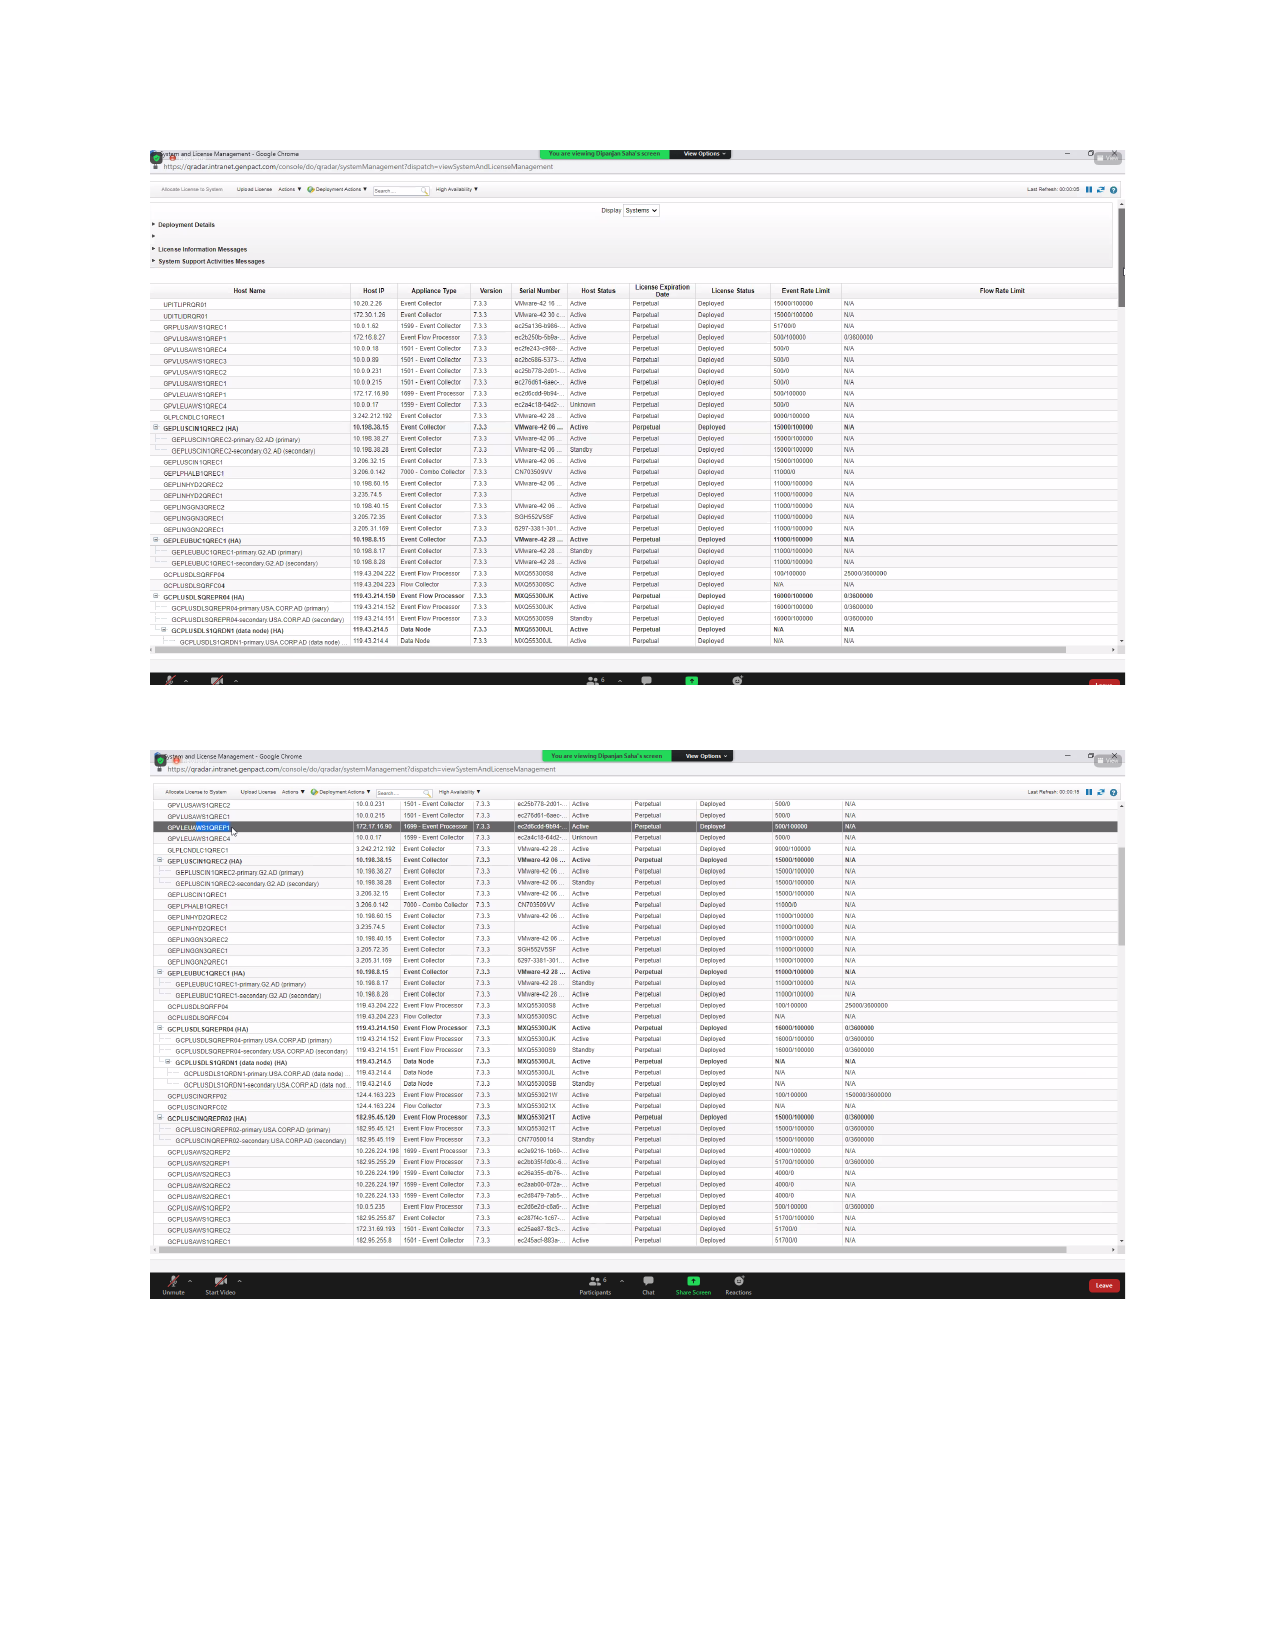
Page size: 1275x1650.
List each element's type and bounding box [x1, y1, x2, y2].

picture [150, 750, 1125, 1299]
picture [150, 150, 1125, 685]
